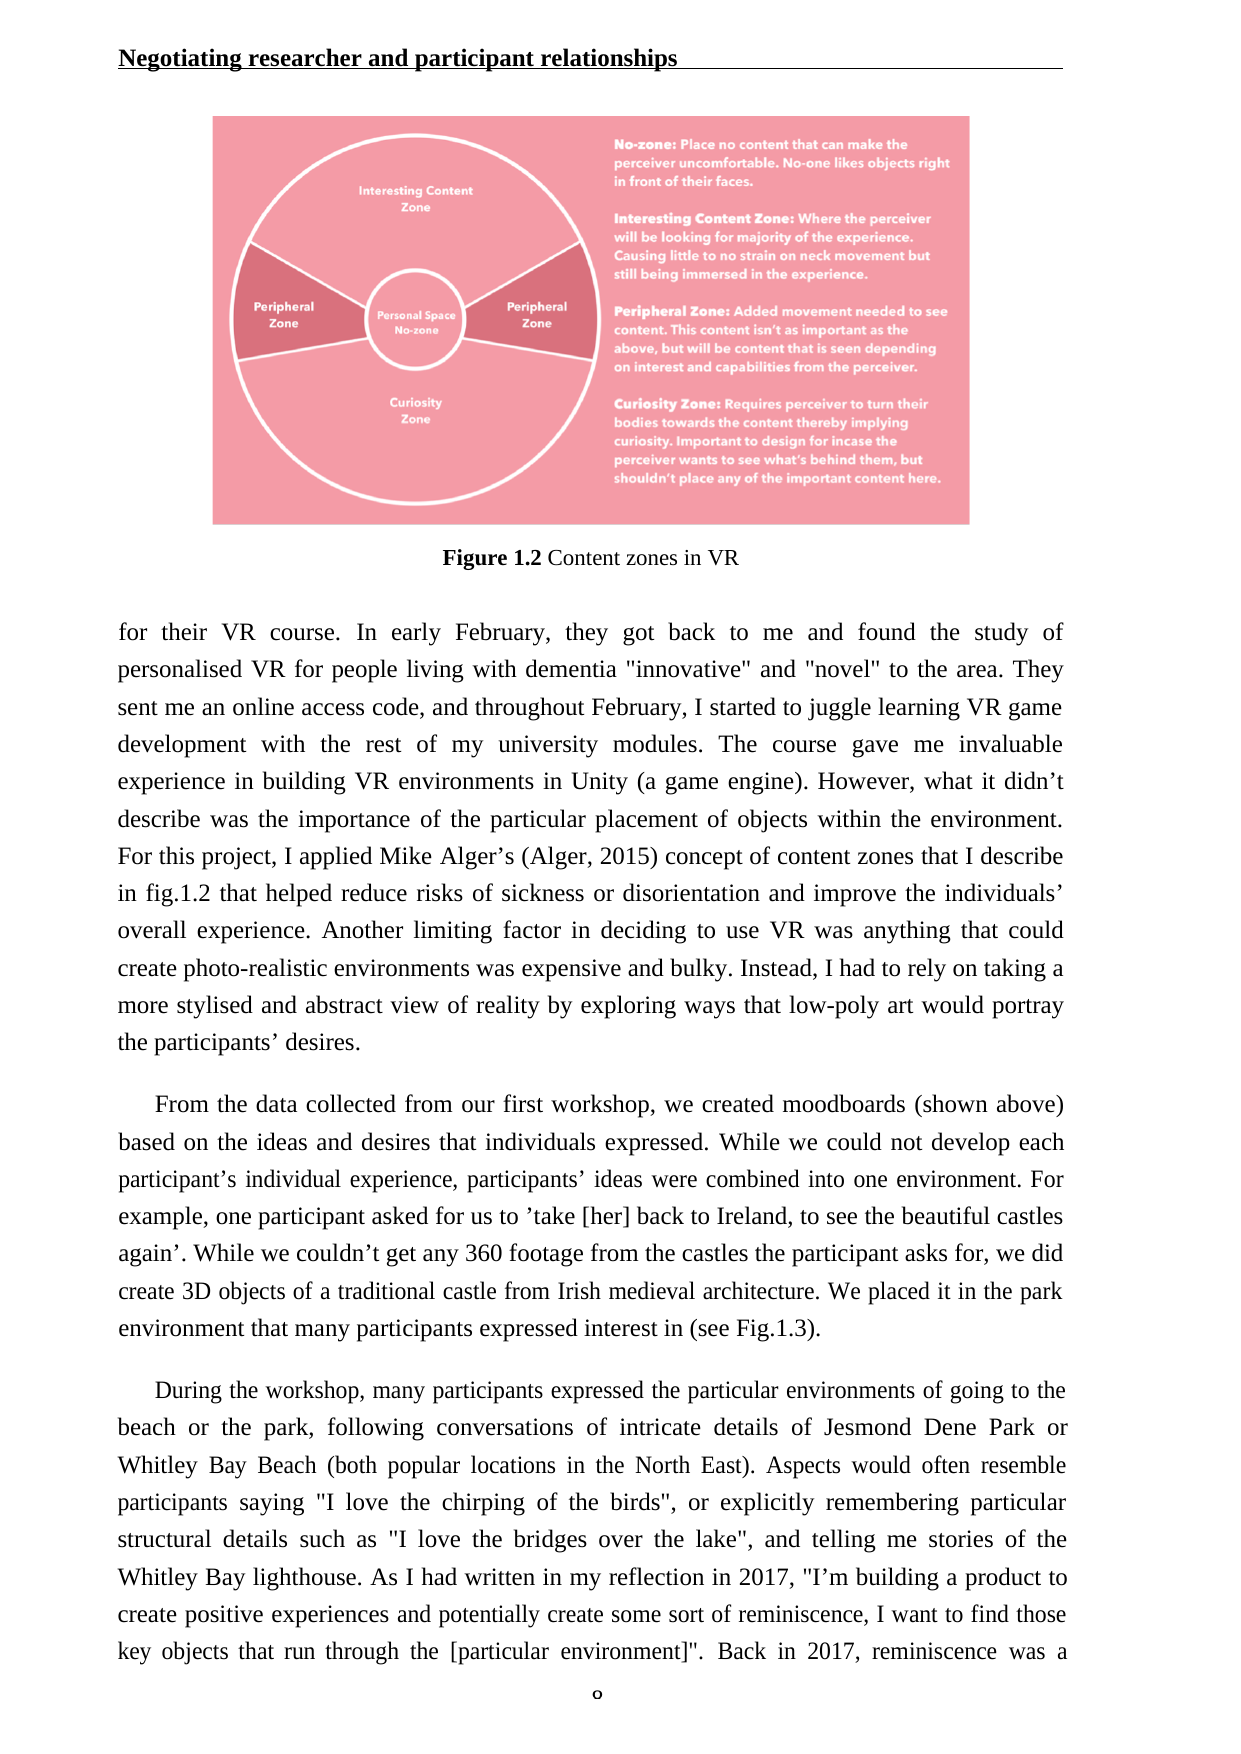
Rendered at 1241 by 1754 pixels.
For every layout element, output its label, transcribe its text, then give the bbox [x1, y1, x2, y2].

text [117, 1375, 1068, 1665]
text From the data collected from our first workshop, we created moodboards (shown above) based on the ideas and desires that individuals expressed. While we could not develop each participant’s individual experience, participants’ ideas were combined into one environment. For example, one participant asked for us to ’take [her] back to Ireland, to see the beautiful castles again’. While we couldn’t get any 360 footage from the castles the participant asks for, we did create 3D objects of a traditional castle from Irish medieval architecture. We placed it in the park environment that many participants expressed interest in (see Fig.1.3). [118, 1089, 1065, 1342]
picture [212, 116, 971, 527]
text Figure 1.2 Content zones in VR [334, 527, 847, 571]
subtitle Negotiating researcher and participant relationships [118, 43, 1138, 71]
text for their VR course. In early February, they got back to me and found the study of personalised VR for people living with dementia "innovative" and "novel" to the area. They sent me an online access code, and throughout February, I started to juggle learning VR game development with the rest of my university modules. The course gave me invaluable experience in building VR environments in Unity (a game engine). However, what it didn’t describe was the importance of the particular placement of objects within the environment. For this project, I applied Mike Alger’s (Alger, 2015) concept of content zones that I describe in fig.1.2 that helped reduce risks of sickness or disorientation and improve the individuals’ overall experience. Another limiting factor in deciding to use VR was anything that could create photo-realistic environments was expensive and bulky. Instead, I had to rely on taking a more stylised and abstract view of reality by exploring ways that low-poly art would portray the participants’ desires. [117, 617, 1064, 1056]
